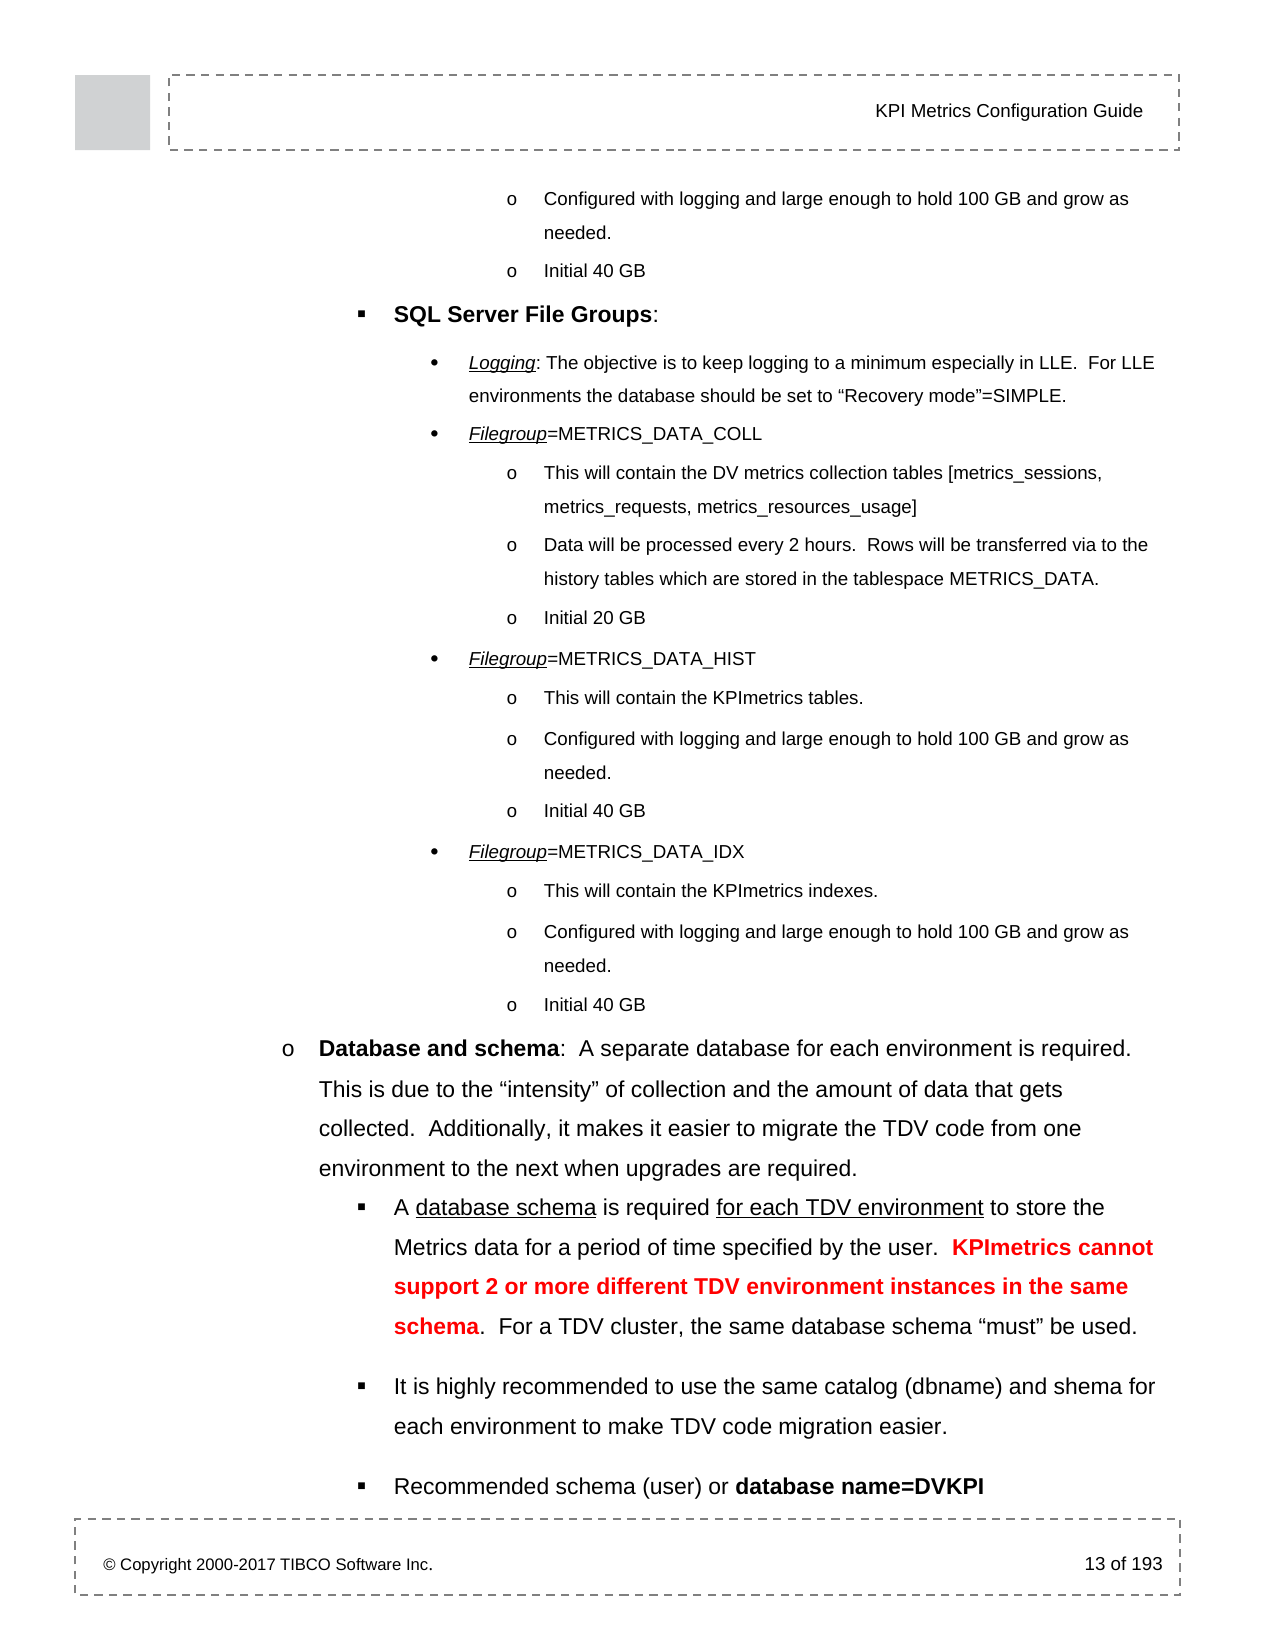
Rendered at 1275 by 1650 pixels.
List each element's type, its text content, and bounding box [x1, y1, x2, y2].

list This will contain the KPImetrics indexes. [506, 880, 1161, 903]
list Initial 40 GB [506, 993, 1161, 1017]
list Configured with logging and large enough to hold 100 GB and grow as needed. [506, 728, 1161, 783]
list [506, 187, 1161, 243]
list Logging: The objective is to keep logging to a minimum especially in LLE. For LLE environments the database should be set to “Recovery mode”=SIMPLE. [431, 352, 1161, 406]
list Filegroup=METRICS_DATA_HIST [431, 648, 1161, 669]
list Database and schema: A separate database for each environment is required. This is due to the “intensity” of collection and the amount of data that gets collected. Additionally, it makes it easier to migrate the TDV code from one environment to the next when upgrades are required. [281, 1034, 1161, 1181]
list Filegroup=METRICS_DATA_COLL [431, 423, 1161, 445]
list Initial 20 GB [506, 607, 1161, 630]
list Data will be processed every 2 hours. Rows will be transferred via to the history tables which are stored in the tablespace METRICS_DATA. [506, 534, 1161, 590]
list This will contain the KPImetrics tables. [506, 687, 1161, 710]
list Recommended schema (user) or database name=DVKPI [356, 1473, 1161, 1499]
list Filegroup=METRICS_DATA_IDX [431, 841, 1161, 863]
list It is highly recommended to use the same catalog (dbname) and shema for each environment to make TDV code migration easier. [356, 1373, 1161, 1439]
list SQL Server File Groups: [356, 301, 1162, 327]
list A database schema is required for each TDV environment to store the Metrics data for a period of time specified by the user. KPImetrics cannot support 2 or more different TDV environment instances in the same schema. For a TDV cluster, the same database schema “must” be used. [356, 1194, 1161, 1339]
list Initial 40 GB [506, 260, 1161, 283]
list This will contain the DV metrics collection tables [metrics_sessions, metrics_requests, metrics_resources_usage] [506, 462, 1161, 517]
list Initial 40 GB [506, 800, 1161, 823]
list Configured with logging and large enough to hold 100 GB and grow as needed. [506, 921, 1161, 976]
